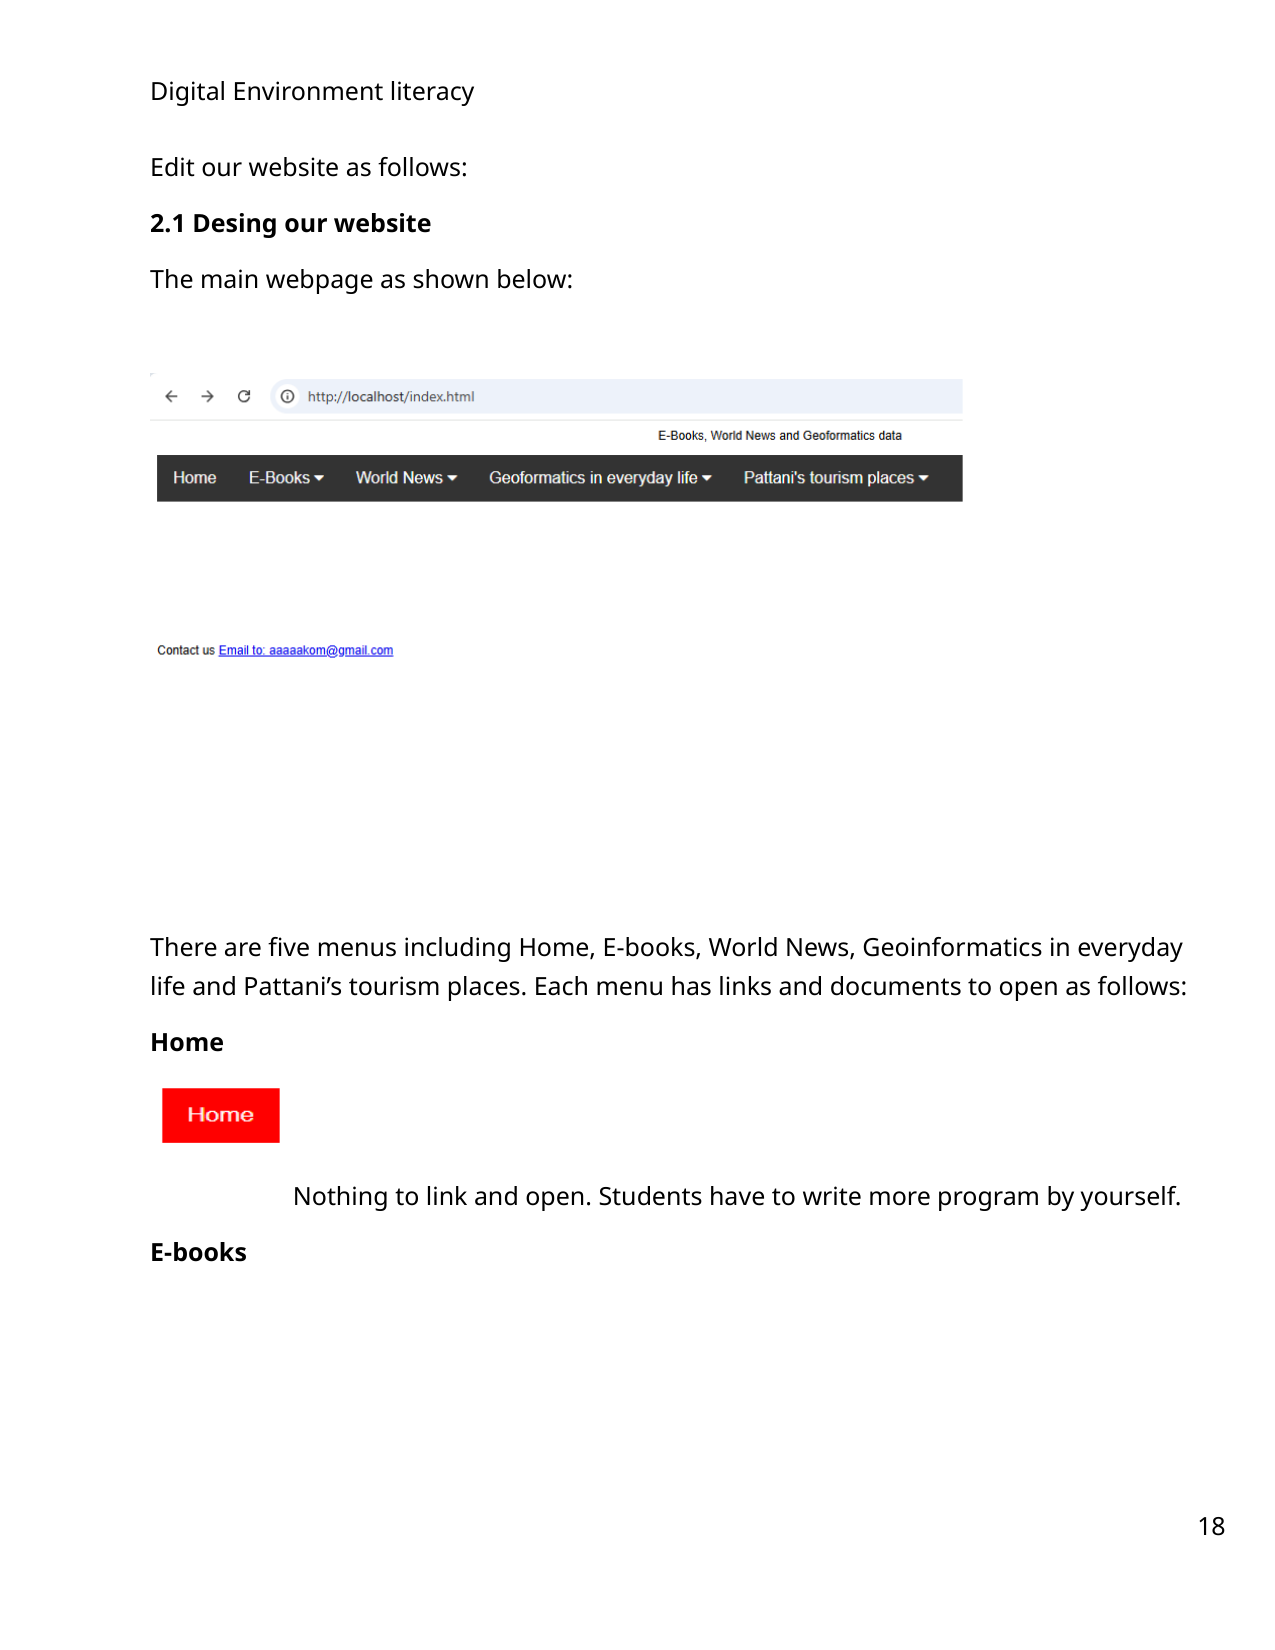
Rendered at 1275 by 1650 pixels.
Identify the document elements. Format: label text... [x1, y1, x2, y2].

text 2.1 Desing our website [150, 206, 1226, 240]
text There are five menus including Home, E-books, World News, Geoinformatics in everyday life and Pattani’s tourism places. Each menu has links and documents to open as follows: [150, 930, 1226, 1003]
text Home [150, 1025, 1226, 1059]
text The main webpage as shown below: [150, 262, 1226, 296]
picture [150, 1080, 280, 1206]
picture [150, 373, 963, 853]
text E-books [150, 1235, 1226, 1269]
text Nothing to link and open. Students have to write more program by yourself. [150, 1081, 1226, 1213]
text Edit our website as follows: [150, 150, 1226, 184]
